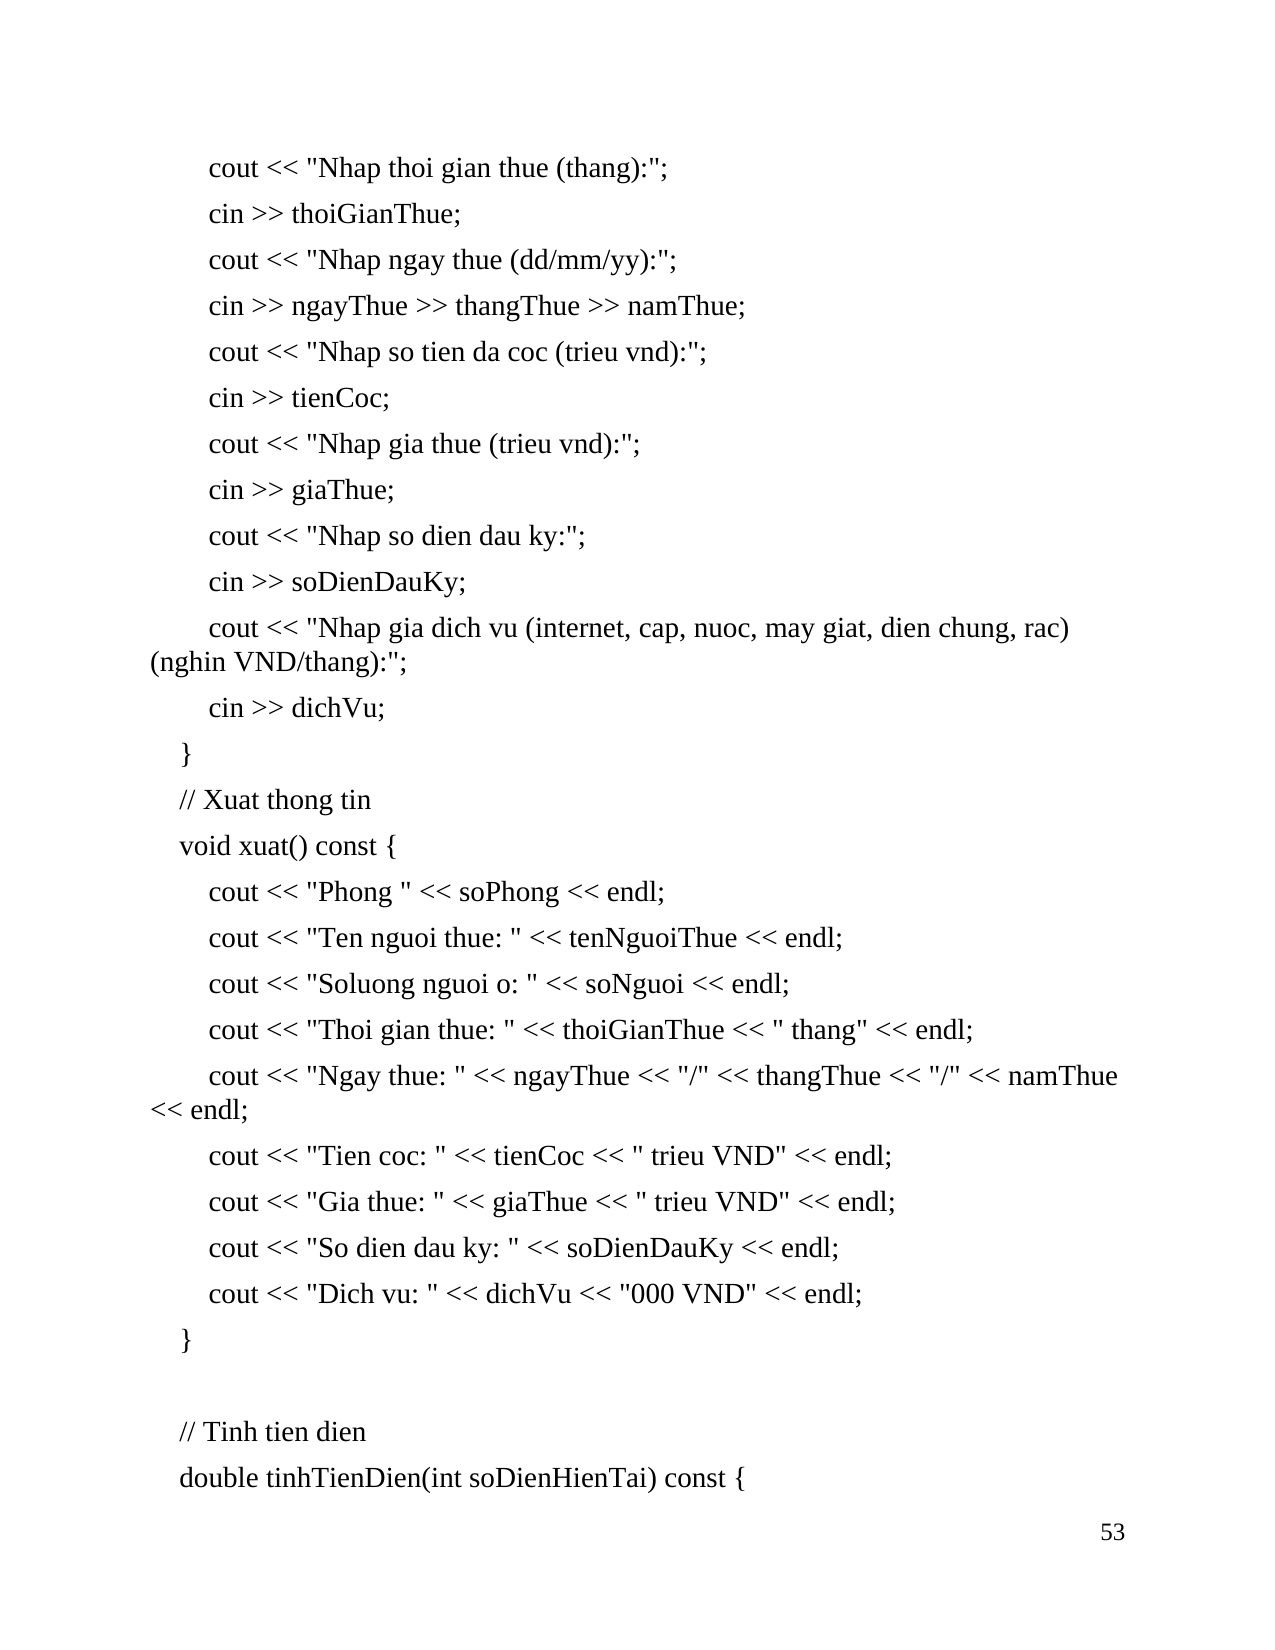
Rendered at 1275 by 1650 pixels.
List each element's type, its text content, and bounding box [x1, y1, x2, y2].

text } [150, 1322, 1125, 1356]
text // Tinh tien dien [150, 1414, 1125, 1448]
text cout << "Nhap ngay thue (dd/mm/yy):"; [150, 242, 1125, 276]
text cout << "Tien coc: " << tienCoc << " trieu VND" << endl; [150, 1138, 1125, 1171]
text cout << "Nhap thoi gian thue (thang):"; [150, 150, 1125, 183]
text cout << "Nhap so tien da coc (trieu vnd):"; [150, 334, 1125, 368]
text double tinhTienDien(int soDienHienTai) const { [150, 1460, 1125, 1494]
text } [150, 736, 1125, 769]
text cout << "So dien dau ky: " << soDienDauKy << endl; [150, 1230, 1125, 1263]
text cout << "Nhap gia dich vu (internet, cap, nuoc, may giat, dien chung, rac)(nghin VND/thang):"; [150, 610, 1125, 677]
text cin >> ngayThue >> thangThue >> namThue; [150, 288, 1125, 322]
text cin >> soDienDauKy; [150, 564, 1125, 598]
text cout << "Nhap gia thue (trieu vnd):"; [150, 426, 1125, 460]
text cout << "Ngay thue: " << ngayThue << "/" << thangThue << "/" << namThue << endl; [150, 1058, 1125, 1125]
text cin >> dichVu; [150, 690, 1125, 723]
text cout << "Soluong nguoi o: " << soNguoi << endl; [150, 966, 1125, 1000]
text cout << "Nhap so dien dau ky:"; [150, 518, 1125, 552]
text cout << "Gia thue: " << giaThue << " trieu VND" << endl; [150, 1184, 1125, 1217]
text void xuat() const { [150, 828, 1125, 862]
text cout << "Thoi gian thue: " << thoiGianThue << " thang" << endl; [150, 1012, 1125, 1046]
text cin >> thoiGianThue; [150, 196, 1125, 229]
text cin >> tienCoc; [150, 380, 1125, 414]
text cin >> giaThue; [150, 472, 1125, 506]
text cout << "Phong " << soPhong << endl; [150, 874, 1125, 908]
text cout << "Dich vu: " << dichVu << "000 VND" << endl; [150, 1276, 1125, 1309]
text // Xuat thong tin [150, 782, 1125, 816]
text cout << "Ten nguoi thue: " << tenNguoiThue << endl; [150, 920, 1125, 954]
